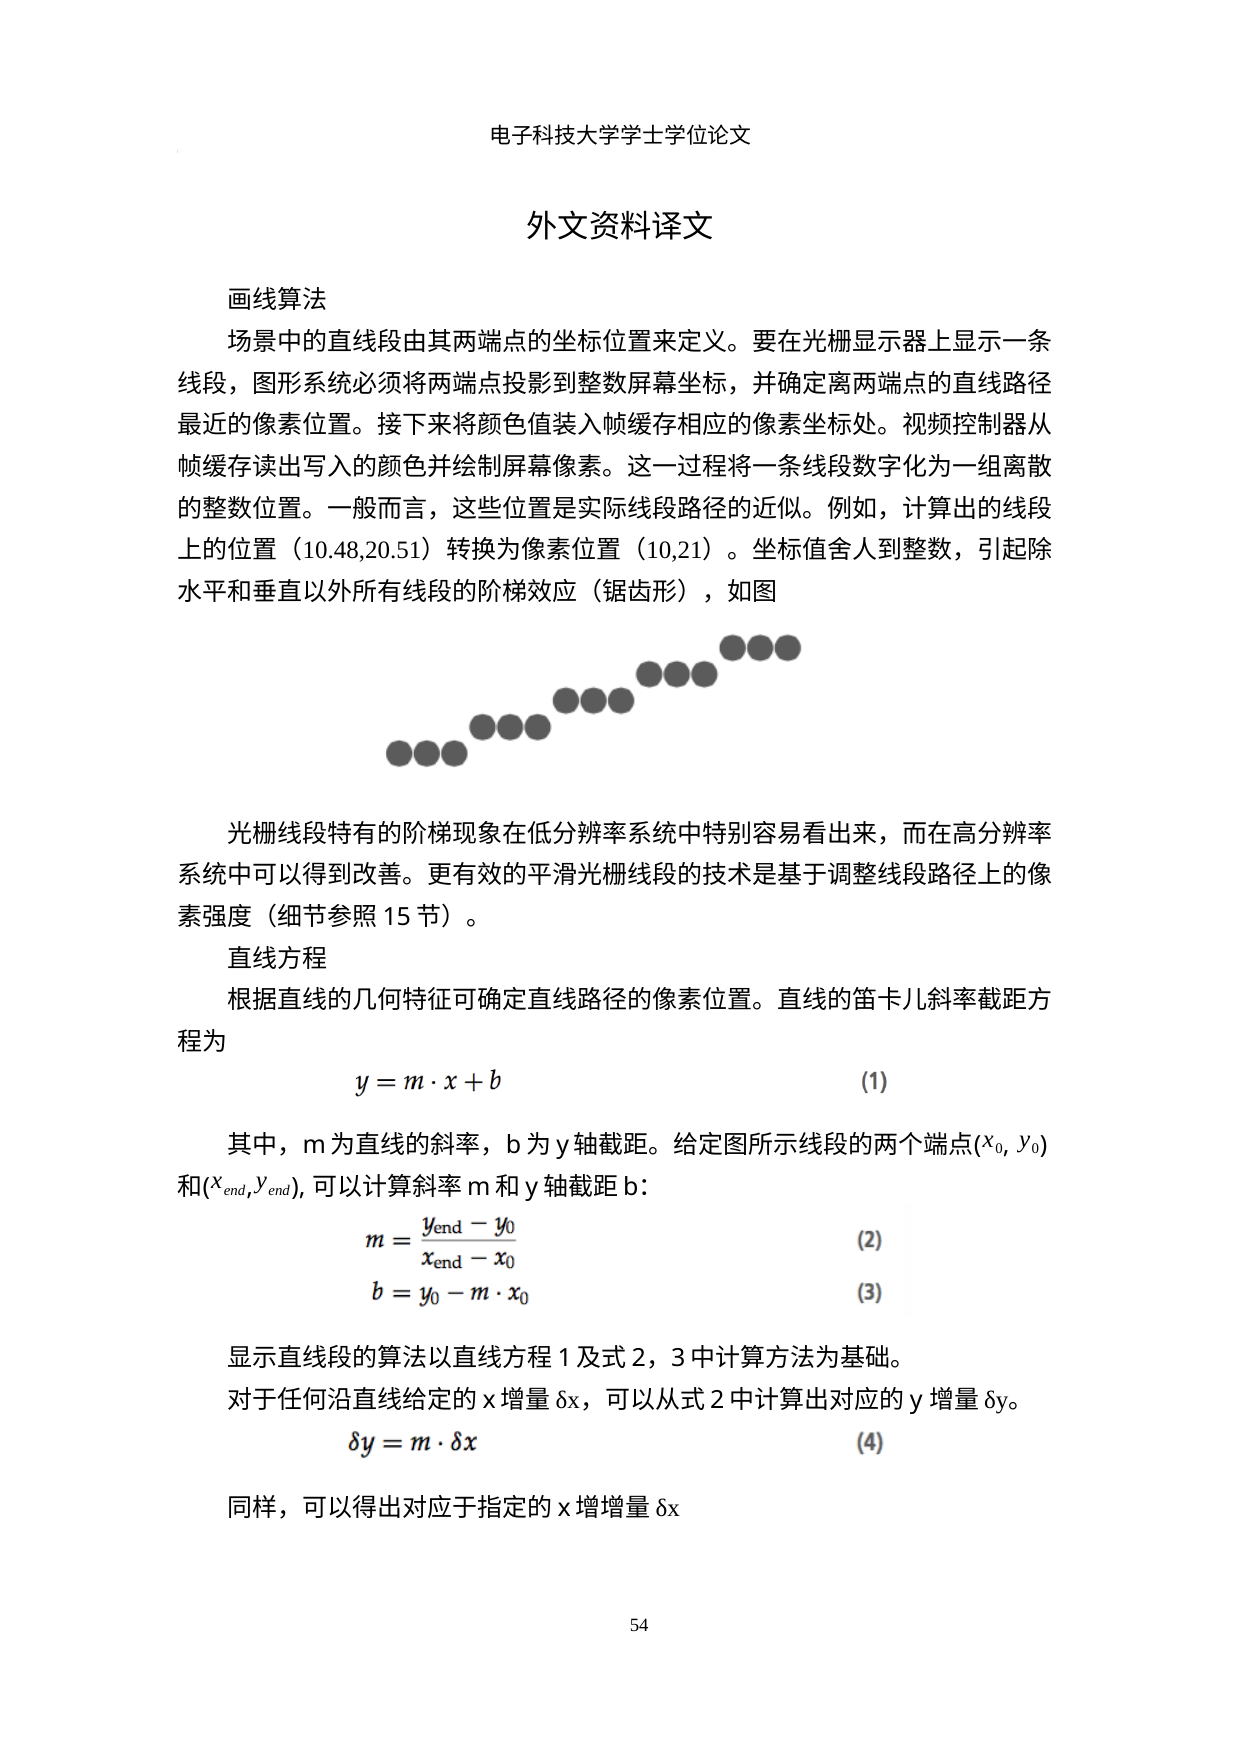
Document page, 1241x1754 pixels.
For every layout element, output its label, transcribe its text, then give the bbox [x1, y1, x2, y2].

text 同样，可以得出对应于指定的x增增量δx [177, 1483, 1063, 1525]
picture [334, 1416, 906, 1467]
picture [334, 608, 906, 792]
picture [344, 1058, 897, 1104]
text 显示直线段的算法以直线方程1及式2，3中计算方法为基础。 [177, 1333, 1063, 1375]
text 根据直线的几何特征可确定直线路径的像素位置。直线的笛卡儿斜率截距方程为 [177, 975, 1063, 1059]
text 直线方程 [177, 934, 1063, 975]
text 场景中的直线段由其两端点的坐标位置来定义。要在光栅显示器上显示一条线段，图形系统必须将两端点投影到整数屏幕坐标，并确定离两端点的直线路径最近的像素位置。接下来将颜色值装入帧缓存相应的像素坐标处。视频控制器从帧缓存读出写入的颜色并绘制屏幕像素。这一过程将一条线段数字化为一组离散的整数位置。一般而言，这些位置是实际线段路径的近似。例如，计算出的线段上的位置（10.48,20.51）转换为像素位置（10,21）。坐标值舍人到整数，引起除水平和垂直以外所有线段的阶梯效应（锯齿形），如图 [177, 317, 1063, 609]
text 画线算法 [177, 276, 1063, 317]
text 对于任何沿直线给定的x增量δx，可以从式2中计算出对应的 y 增量δy。 [177, 1375, 1063, 1416]
text 光栅线段特有的阶梯现象在低分辨率系统中特别容易看出来，而在高分辨率系统中可以得到改善。更有效的平滑光栅线段的技术是基于调整线段路径上的像素强度（细节参照15节）。 [177, 809, 1063, 934]
text 其中，m为直线的斜率，b为y轴截距。给定图所示线段的两个端点(, )和(,), 可以计算斜率m和y轴截距b： [177, 1120, 1063, 1204]
picture [329, 1203, 911, 1316]
